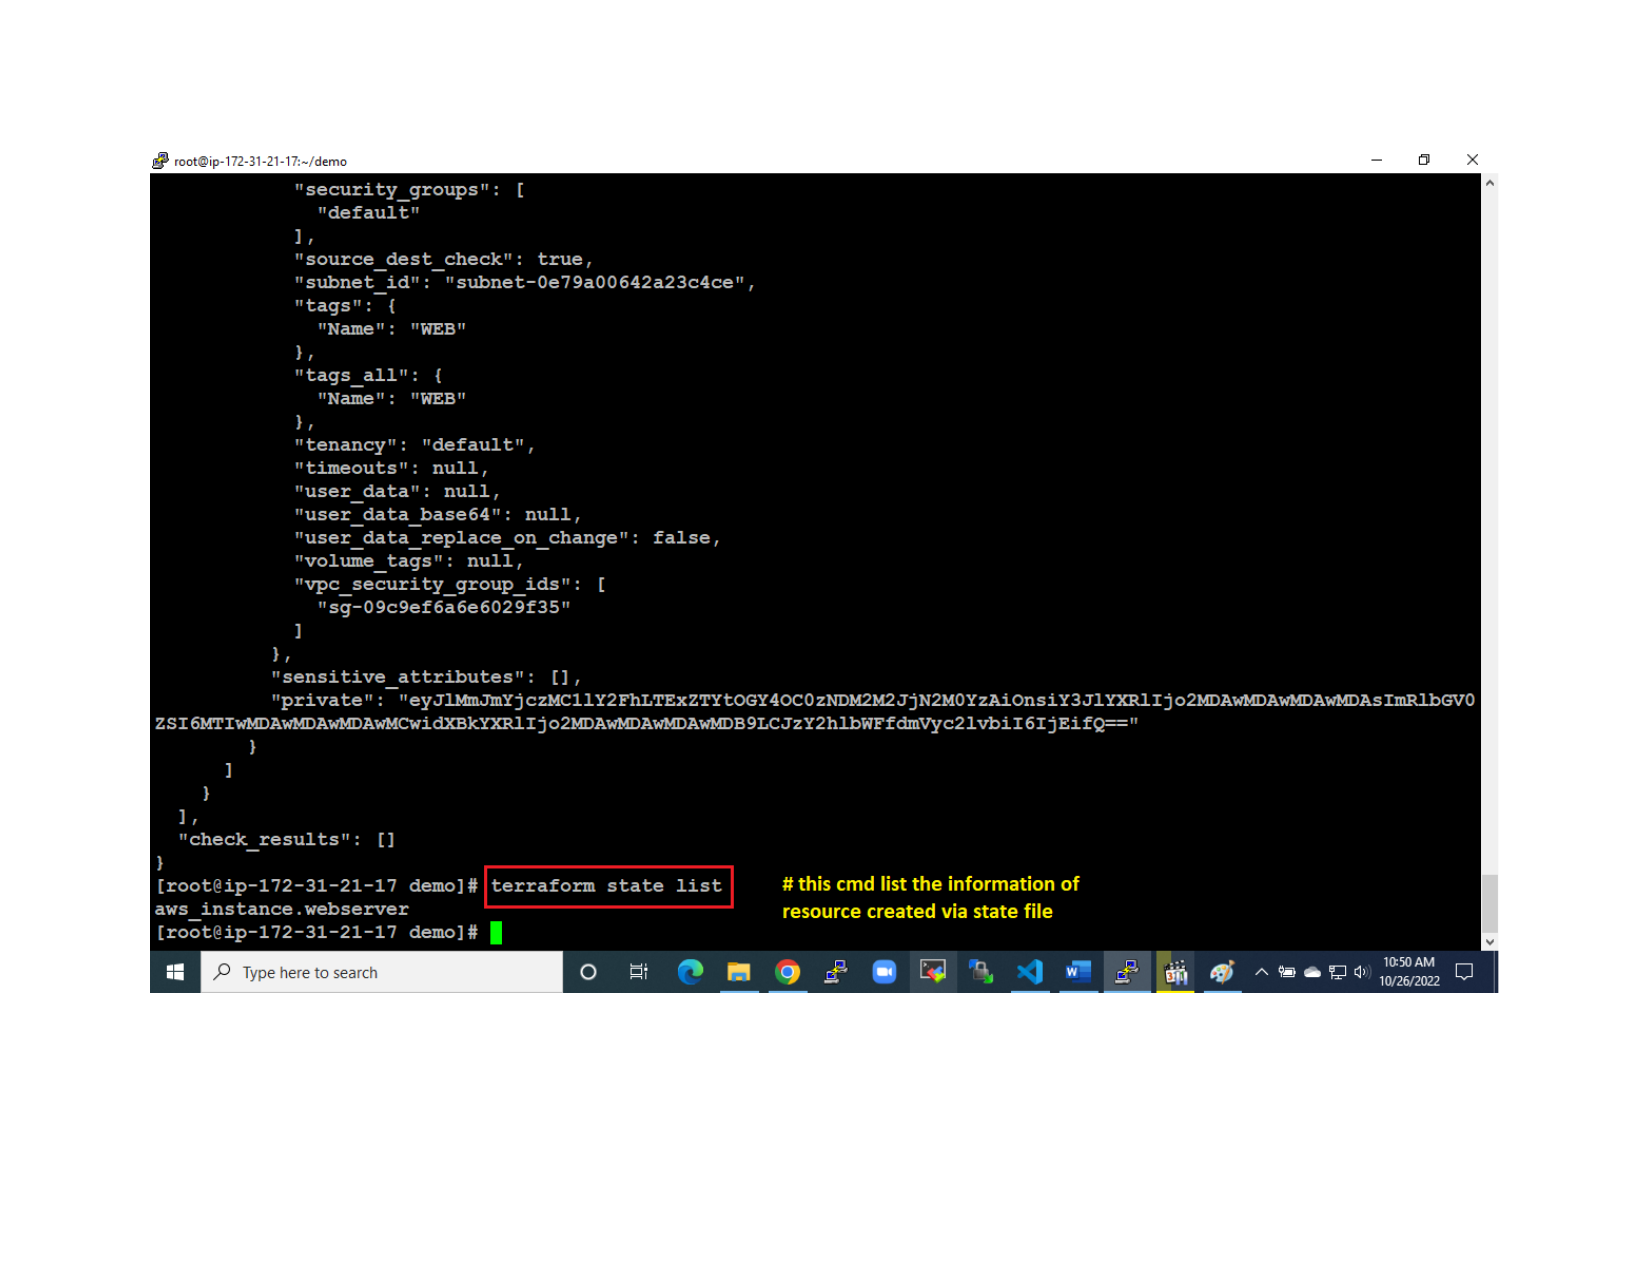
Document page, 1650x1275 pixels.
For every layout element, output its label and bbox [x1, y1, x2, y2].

picture [150, 150, 1499, 993]
